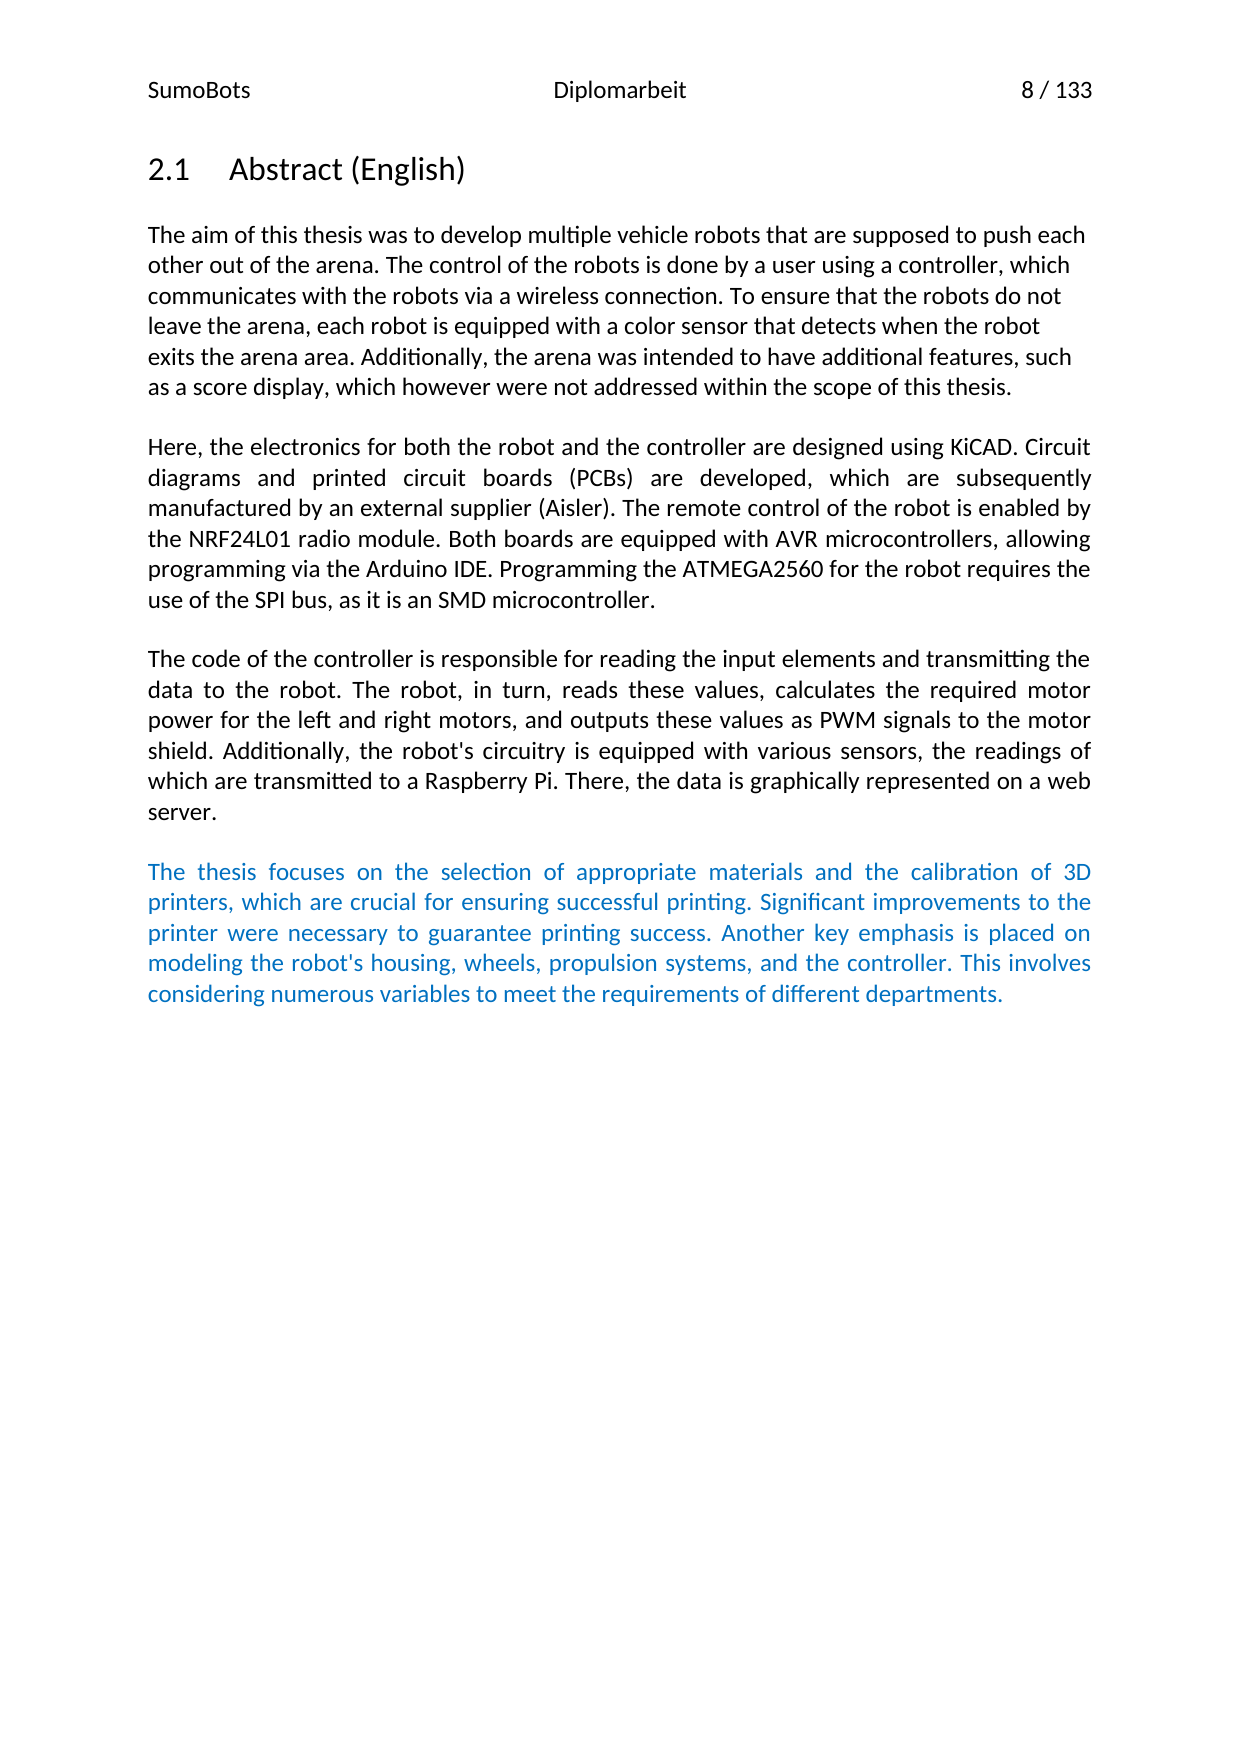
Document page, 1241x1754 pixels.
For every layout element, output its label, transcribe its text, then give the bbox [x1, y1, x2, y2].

text The code of the controller is responsible for reading the input elements and transmitting the data to the robot. The robot, in turn, reads these values, calculates the required motor power for the left and right motors, and outputs these values as PWM signals to the motor shield. Additionally, the robot's circuitry is equipped with various sensors, the readings of which are transmitted to a Raspberry Pi. There, the data is graphically represented on a web server. [148, 643, 1093, 827]
text The thesis focuses on the selection of appropriate materials and the calibration of 3D printers, which are crucial for ensuring successful printing. Significant improvements to the printer were necessary to guarantee printing success. Another key emphasis is placed on modeling the robot's housing, wheels, propulsion systems, and the controller. This involves considering numerous variables to meet the requirements of different departments. [148, 856, 1093, 1008]
text Here, the electronics for both the robot and the controller are designed using KiCAD. Circuit diagrams and printed circuit boards (PCBs) are developed, which are subsequently manufactured by an external supplier (Aisler). The remote control of the robot is enabled by the NRF24L01 radio module. Both boards are equipped with AVR microcontrollers, allowing programming via the Arduino IDE. Programming the ATMEGA2560 for the robot requires the use of the SPI bus, as it is an SMD microcontroller. [148, 431, 1093, 614]
text The aim of this thesis was to develop multiple vehicle robots that are supposed to push each other out of the arena. The control of the robots is done by a user using a controller, which communicates with the robots via a wireless connection. To ensure that the robots do not leave the arena, each robot is equipped with a color sensor that detects when the robot exits the arena area. Additionally, the arena was intended to have additional features, such as a score display, which however were not addressed within the scope of this thesis. [148, 219, 1093, 402]
subtitle Abstract (English) [148, 148, 1093, 188]
